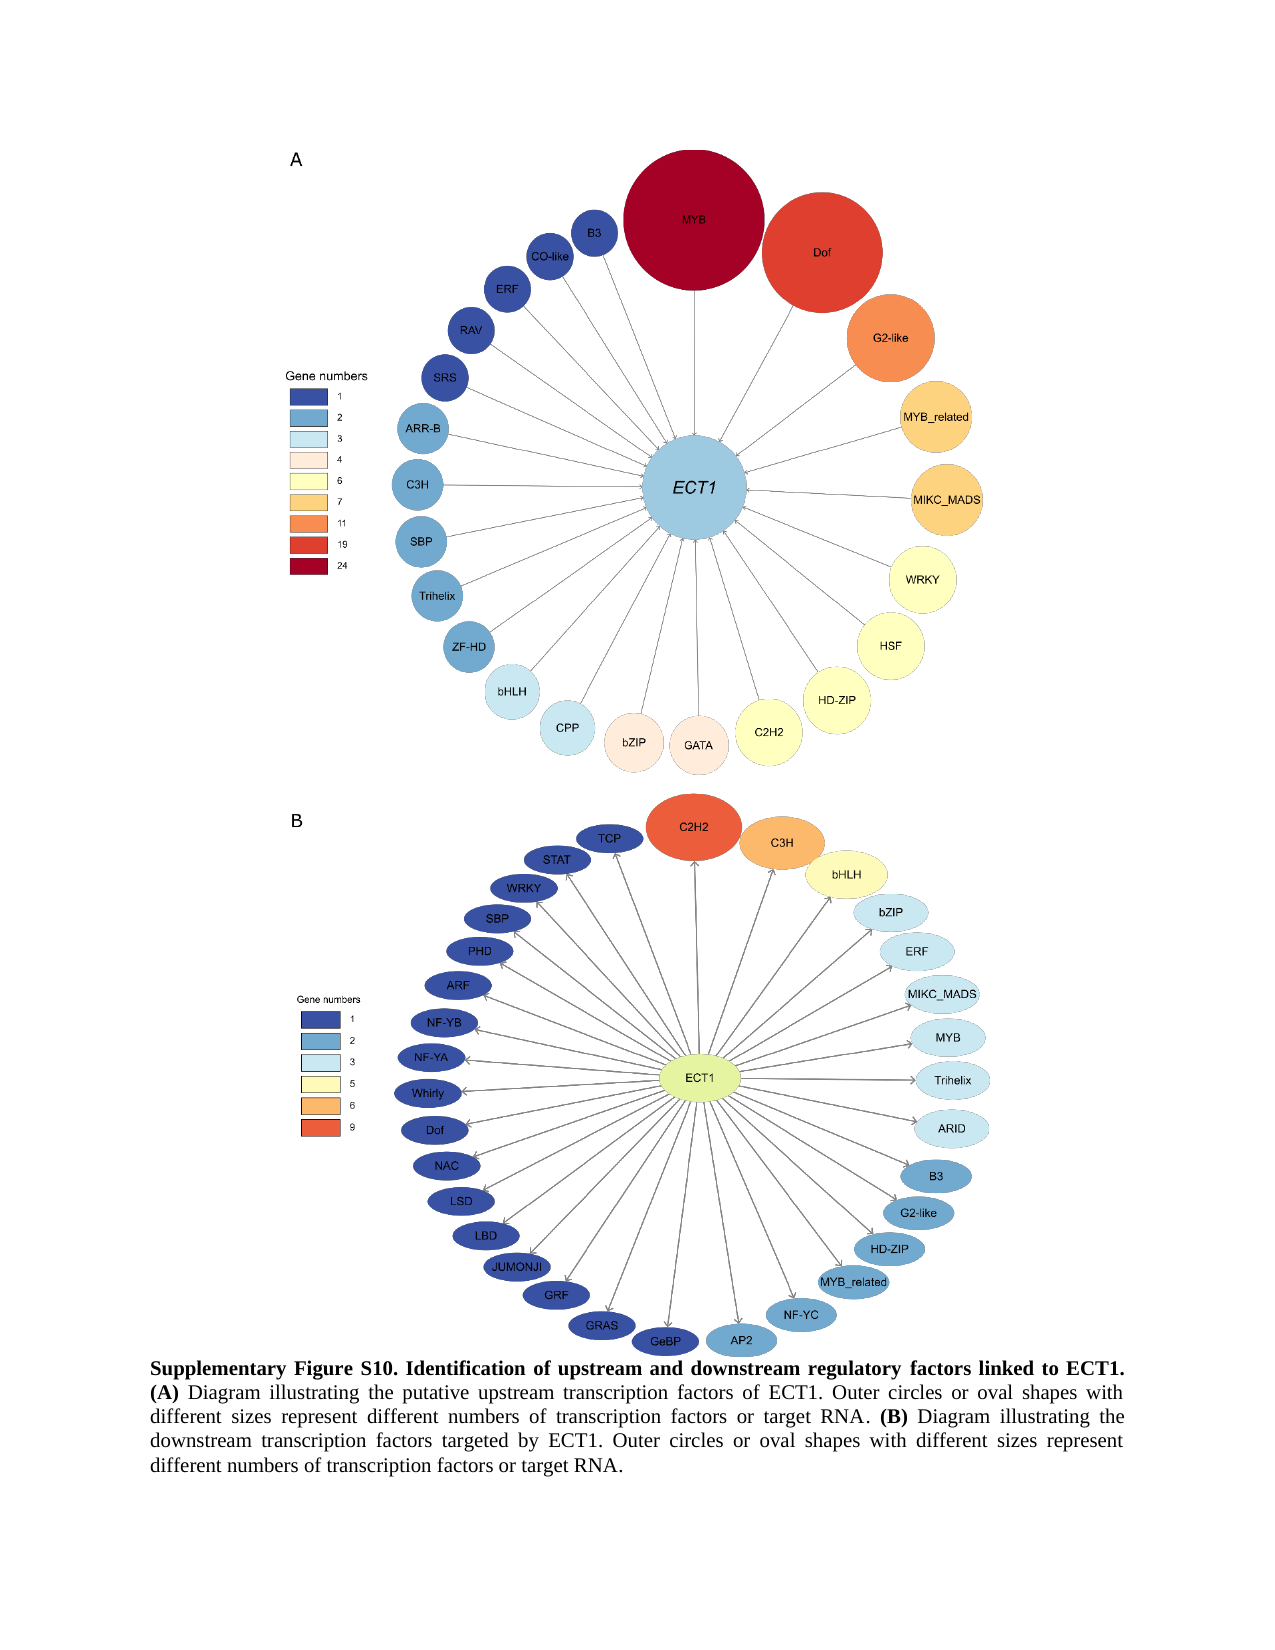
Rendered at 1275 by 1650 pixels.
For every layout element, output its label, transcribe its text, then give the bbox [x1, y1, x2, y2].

text Supplementary Figure S10. Identification of upstream and downstream regulatory factors linked to ECT1. (A) Diagram illustrating the putative upstream transcription factors of ECT1. Outer circles or oval shapes with different sizes represent different numbers of transcription factors or target RNA. (B) Diagram illustrating the downstream transcription factors targeted by ECT1. Outer circles or oval shapes with different sizes represent different numbers of transcription factors or target RNA. [150, 1356, 1125, 1477]
picture [285, 150, 990, 1357]
